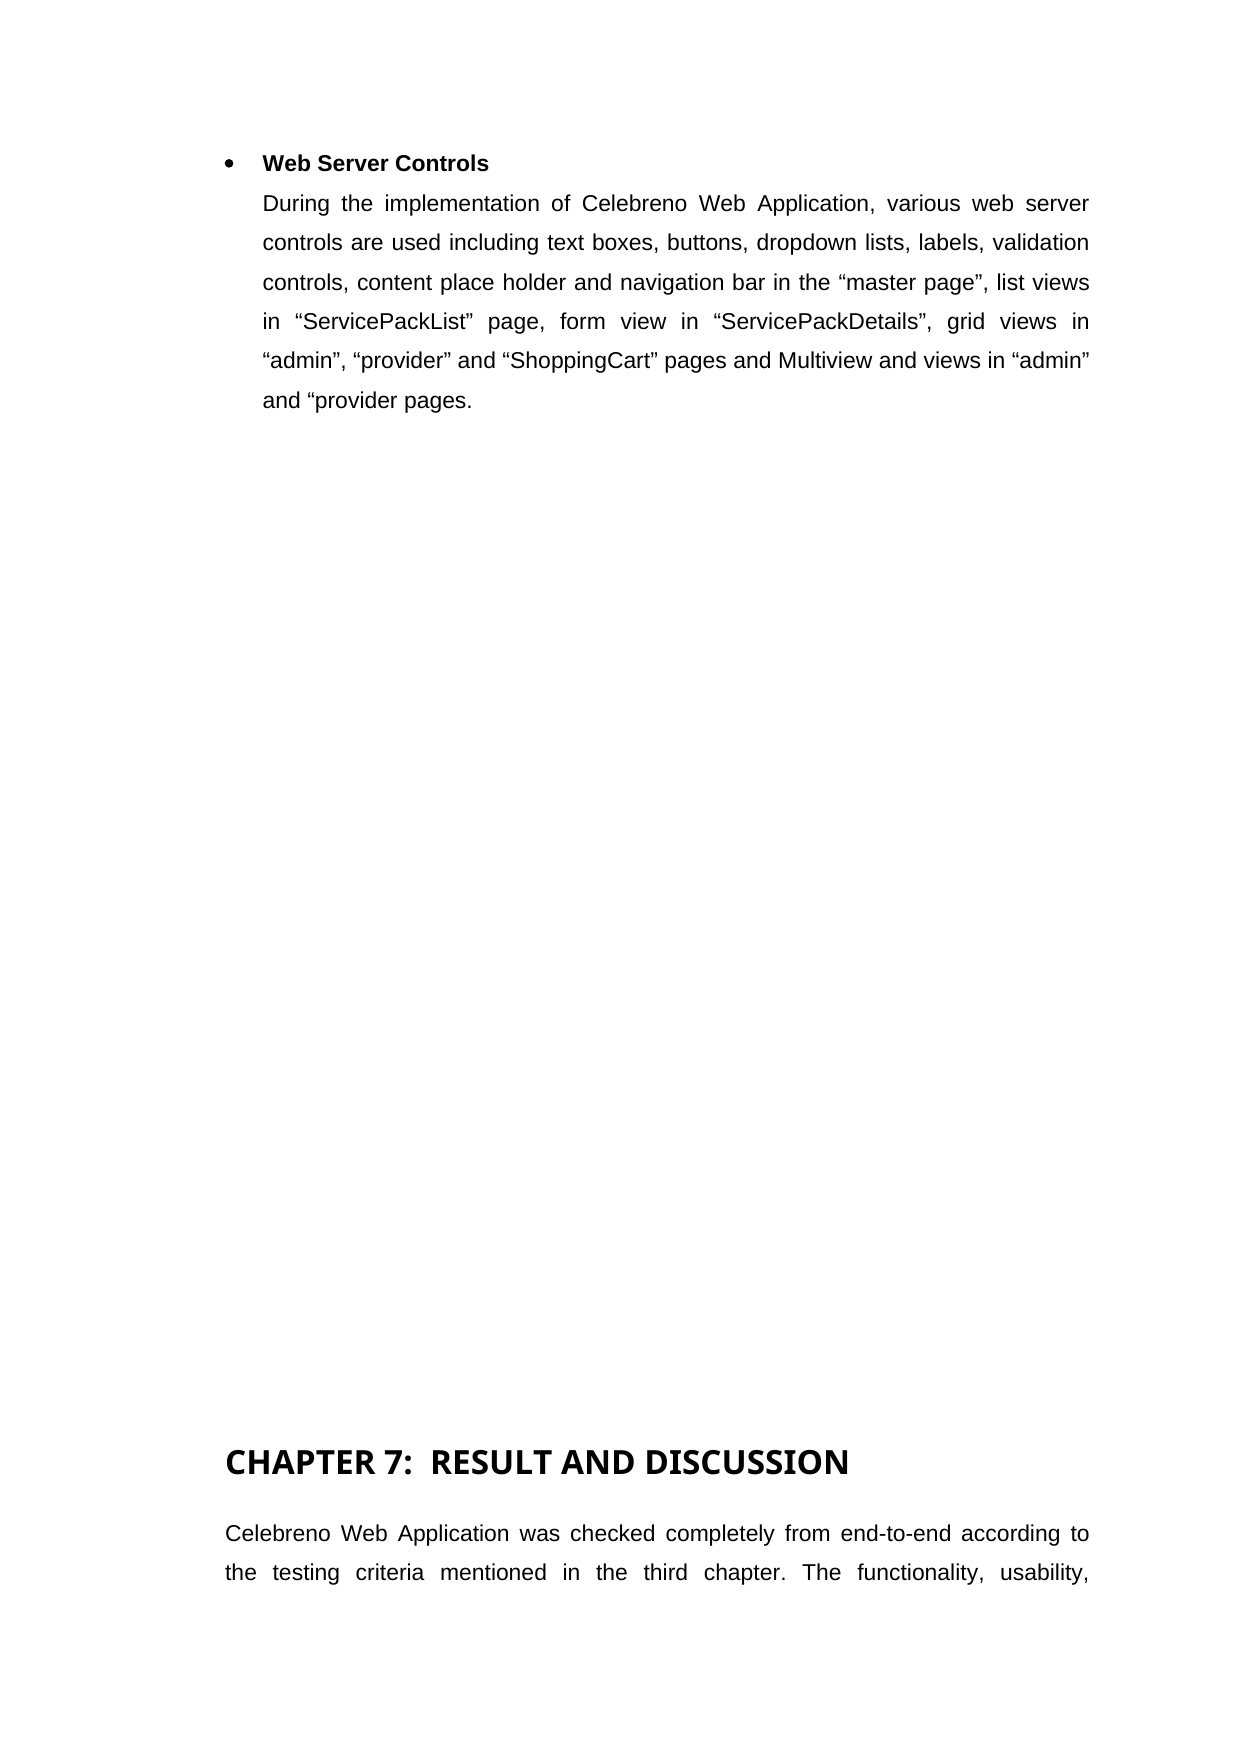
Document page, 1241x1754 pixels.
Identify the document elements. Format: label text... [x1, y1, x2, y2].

list Web Server Controls [225, 150, 1090, 176]
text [225, 1519, 1090, 1585]
subtitle Chapter 7: Result and discussion [225, 1439, 1090, 1484]
list During the implementation of Celebreno Web Application, various web server controls are used including text boxes, buttons, dropdown lists, labels, validation controls, content place holder and navigation bar in the “master page”, list views in “ServicePackList” page, form view in “ServicePackDetails”, grid views in “admin”, “provider” and “ShoppingCart” pages and Multiview and views in “admin” and “provider pages. [262, 189, 1090, 413]
